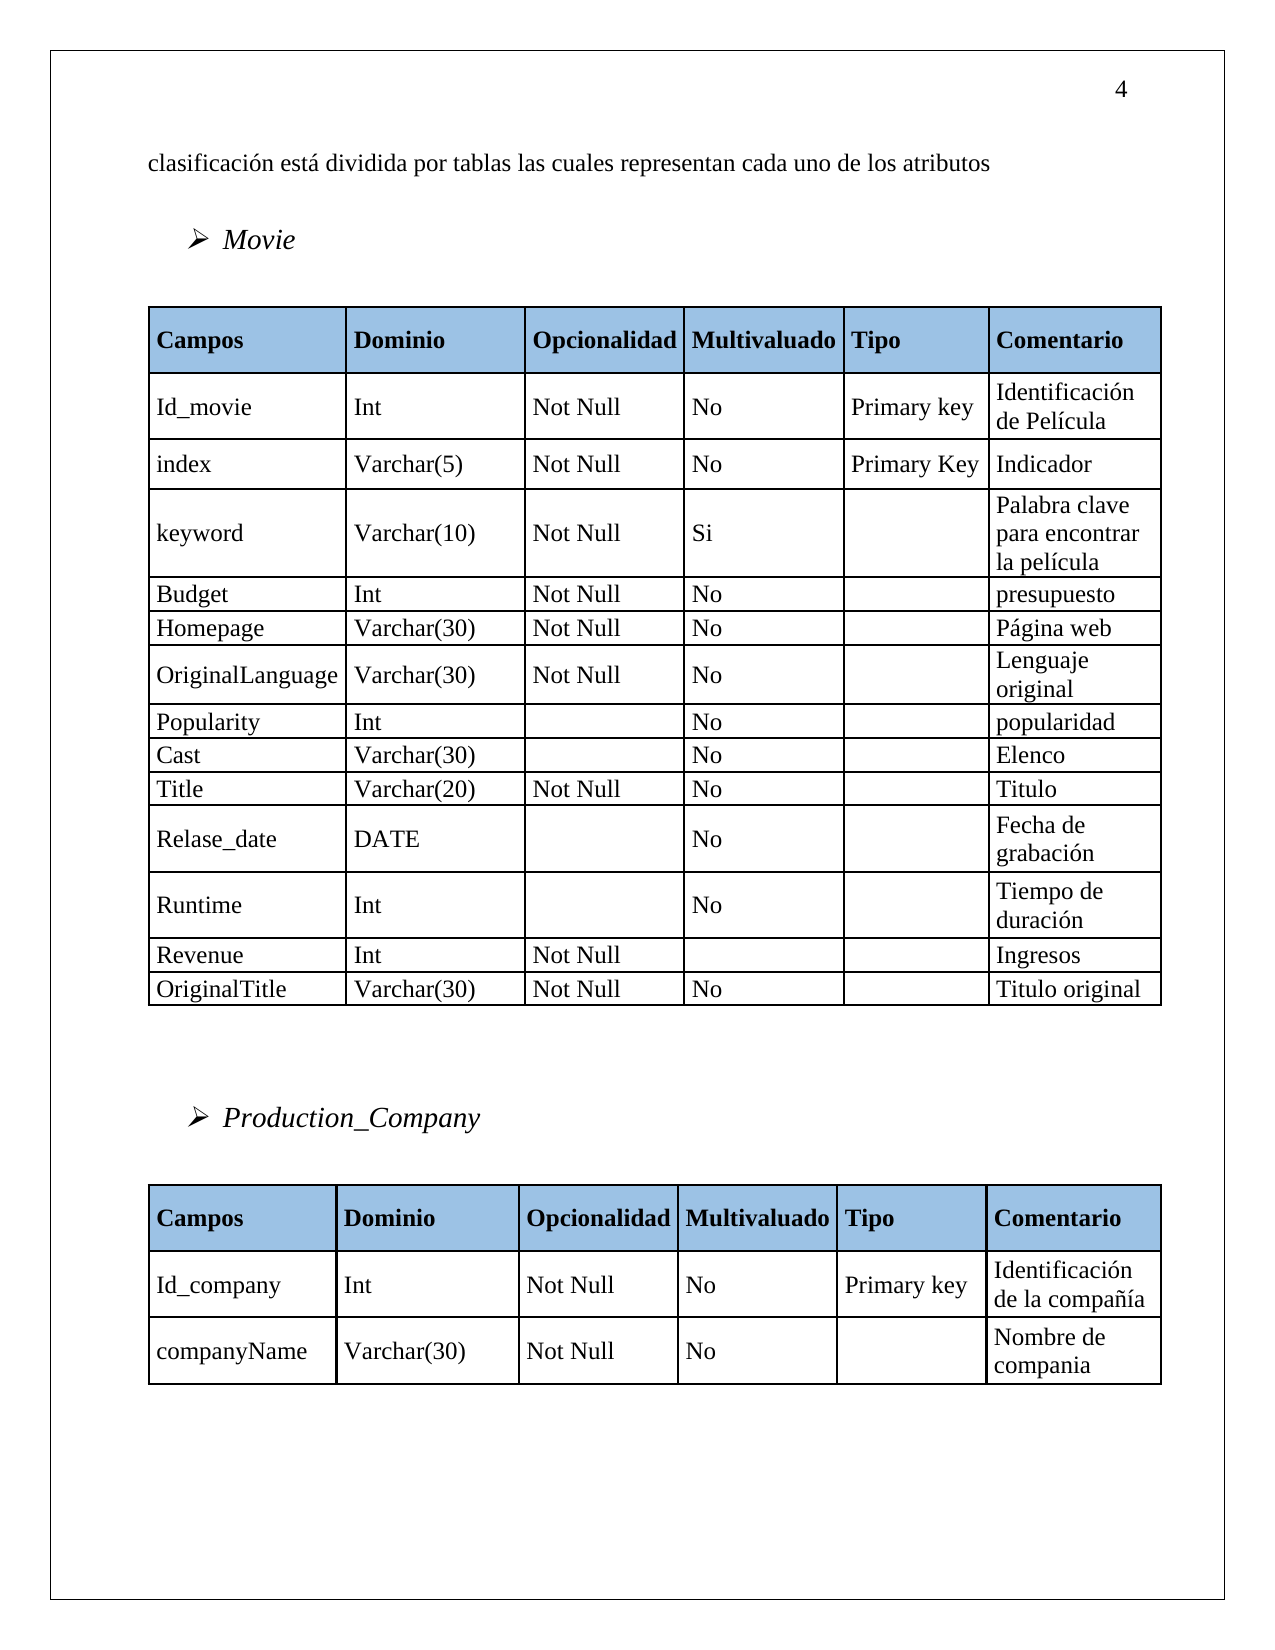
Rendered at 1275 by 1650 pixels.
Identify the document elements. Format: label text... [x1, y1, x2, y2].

table_cell No [685, 806, 843, 871]
table_header Comentario [990, 308, 1160, 372]
table_cell Tiempo de duración [990, 873, 1160, 937]
table_cell Indicador [990, 440, 1160, 488]
table_cell Not Null [526, 973, 683, 1004]
table_cell [845, 646, 988, 703]
table_cell [845, 739, 988, 771]
table_cell Identificación de Película [990, 374, 1160, 438]
table_cell Not Null [526, 939, 683, 971]
table_header Dominio [347, 308, 524, 372]
table_cell Title [150, 773, 345, 804]
table_cell No [685, 773, 843, 804]
table_cell Ingresos [990, 939, 1160, 971]
table_cell Elenco [990, 739, 1160, 771]
list Movie [185, 222, 1127, 256]
table_cell [526, 806, 683, 871]
table_cell index [150, 440, 345, 488]
table_cell [685, 939, 843, 971]
table_cell Not Null [526, 440, 683, 488]
table_cell Titulo original [990, 973, 1160, 1004]
table_cell Cast [150, 739, 345, 771]
table_header Dominio [338, 1186, 518, 1250]
table_cell Not Null [526, 374, 683, 438]
table_header Comentario [988, 1186, 1160, 1250]
table_cell Id_company [150, 1252, 335, 1316]
table_cell Int [338, 1252, 518, 1316]
table_cell Varchar(30) [338, 1318, 518, 1382]
table_cell Id_movie [150, 374, 345, 438]
table_cell [526, 739, 683, 771]
table_cell Varchar(20) [347, 773, 524, 804]
table_cell [845, 973, 988, 1004]
table_cell companyName [150, 1318, 335, 1382]
table_header Multivaluado [679, 1186, 836, 1250]
table_header Opcionalidad [526, 308, 683, 372]
table_cell No [685, 374, 843, 438]
table_cell Lenguaje original [990, 646, 1160, 703]
table_cell Revenue [150, 939, 345, 971]
table_cell Not Null [520, 1318, 677, 1382]
table_cell [845, 873, 988, 937]
table_cell No [685, 578, 843, 610]
table_cell keyword [150, 490, 345, 576]
table_cell [845, 490, 988, 576]
table_cell Int [347, 939, 524, 971]
table_cell Not Null [520, 1252, 677, 1316]
table_cell No [685, 739, 843, 771]
table_cell Not Null [526, 490, 683, 576]
table_cell Identificación de la compañía [988, 1252, 1160, 1316]
table_cell No [685, 973, 843, 1004]
table_cell No [685, 646, 843, 703]
table_cell No [685, 705, 843, 737]
table_cell Varchar(30) [347, 646, 524, 703]
table_cell Titulo [990, 773, 1160, 804]
table_cell Varchar(30) [347, 612, 524, 643]
table_cell [845, 939, 988, 971]
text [148, 148, 1127, 176]
table_cell Varchar(5) [347, 440, 524, 488]
table_cell presupuesto [990, 578, 1160, 610]
table_cell popularidad [990, 705, 1160, 737]
table_header Opcionalidad [520, 1186, 677, 1250]
table_cell Palabra clave para encontrar la película [990, 490, 1160, 576]
table_cell [845, 773, 988, 804]
table_cell [845, 578, 988, 610]
table_cell Varchar(10) [347, 490, 524, 576]
table_cell No [679, 1252, 836, 1316]
list Production_Company [185, 1100, 1127, 1133]
table_cell Página web [990, 612, 1160, 643]
table_header Tipo [845, 308, 988, 372]
table_cell Not Null [526, 773, 683, 804]
table_cell Not Null [526, 646, 683, 703]
table_cell Primary Key [845, 440, 988, 488]
table_cell Int [347, 873, 524, 937]
table_cell DATE [347, 806, 524, 871]
table_header Multivaluado [685, 308, 843, 372]
table_cell Varchar(30) [347, 739, 524, 771]
table_header Campos [150, 1186, 335, 1250]
table_cell Not Null [526, 578, 683, 610]
table_cell Popularity [150, 705, 345, 737]
table_cell [838, 1318, 985, 1382]
table_cell Si [685, 490, 843, 576]
table_cell No [685, 873, 843, 937]
table_cell No [685, 440, 843, 488]
table_cell [845, 612, 988, 643]
table_cell Int [347, 578, 524, 610]
table_cell Not Null [526, 612, 683, 643]
table_cell [845, 806, 988, 871]
table_cell Int [347, 705, 524, 737]
table_cell No [685, 612, 843, 643]
table_cell Runtime [150, 873, 345, 937]
table_cell Fecha de grabación [990, 806, 1160, 871]
table_cell Primary key [838, 1252, 985, 1316]
table_cell [845, 705, 988, 737]
table_cell [526, 705, 683, 737]
table_cell Int [347, 374, 524, 438]
table_cell [526, 873, 683, 937]
table_cell No [679, 1318, 836, 1382]
table_cell Homepage [150, 612, 345, 643]
table_cell OriginalTitle [150, 973, 345, 1004]
table_cell Budget [150, 578, 345, 610]
table_header Campos [150, 308, 345, 372]
table_header Tipo [838, 1186, 985, 1250]
table_cell Primary key [845, 374, 988, 438]
table_cell Varchar(30) [347, 973, 524, 1004]
table_cell OriginalLanguage [150, 646, 345, 703]
table_cell Relase_date [150, 806, 345, 871]
table_cell Nombre de compania [988, 1318, 1160, 1382]
